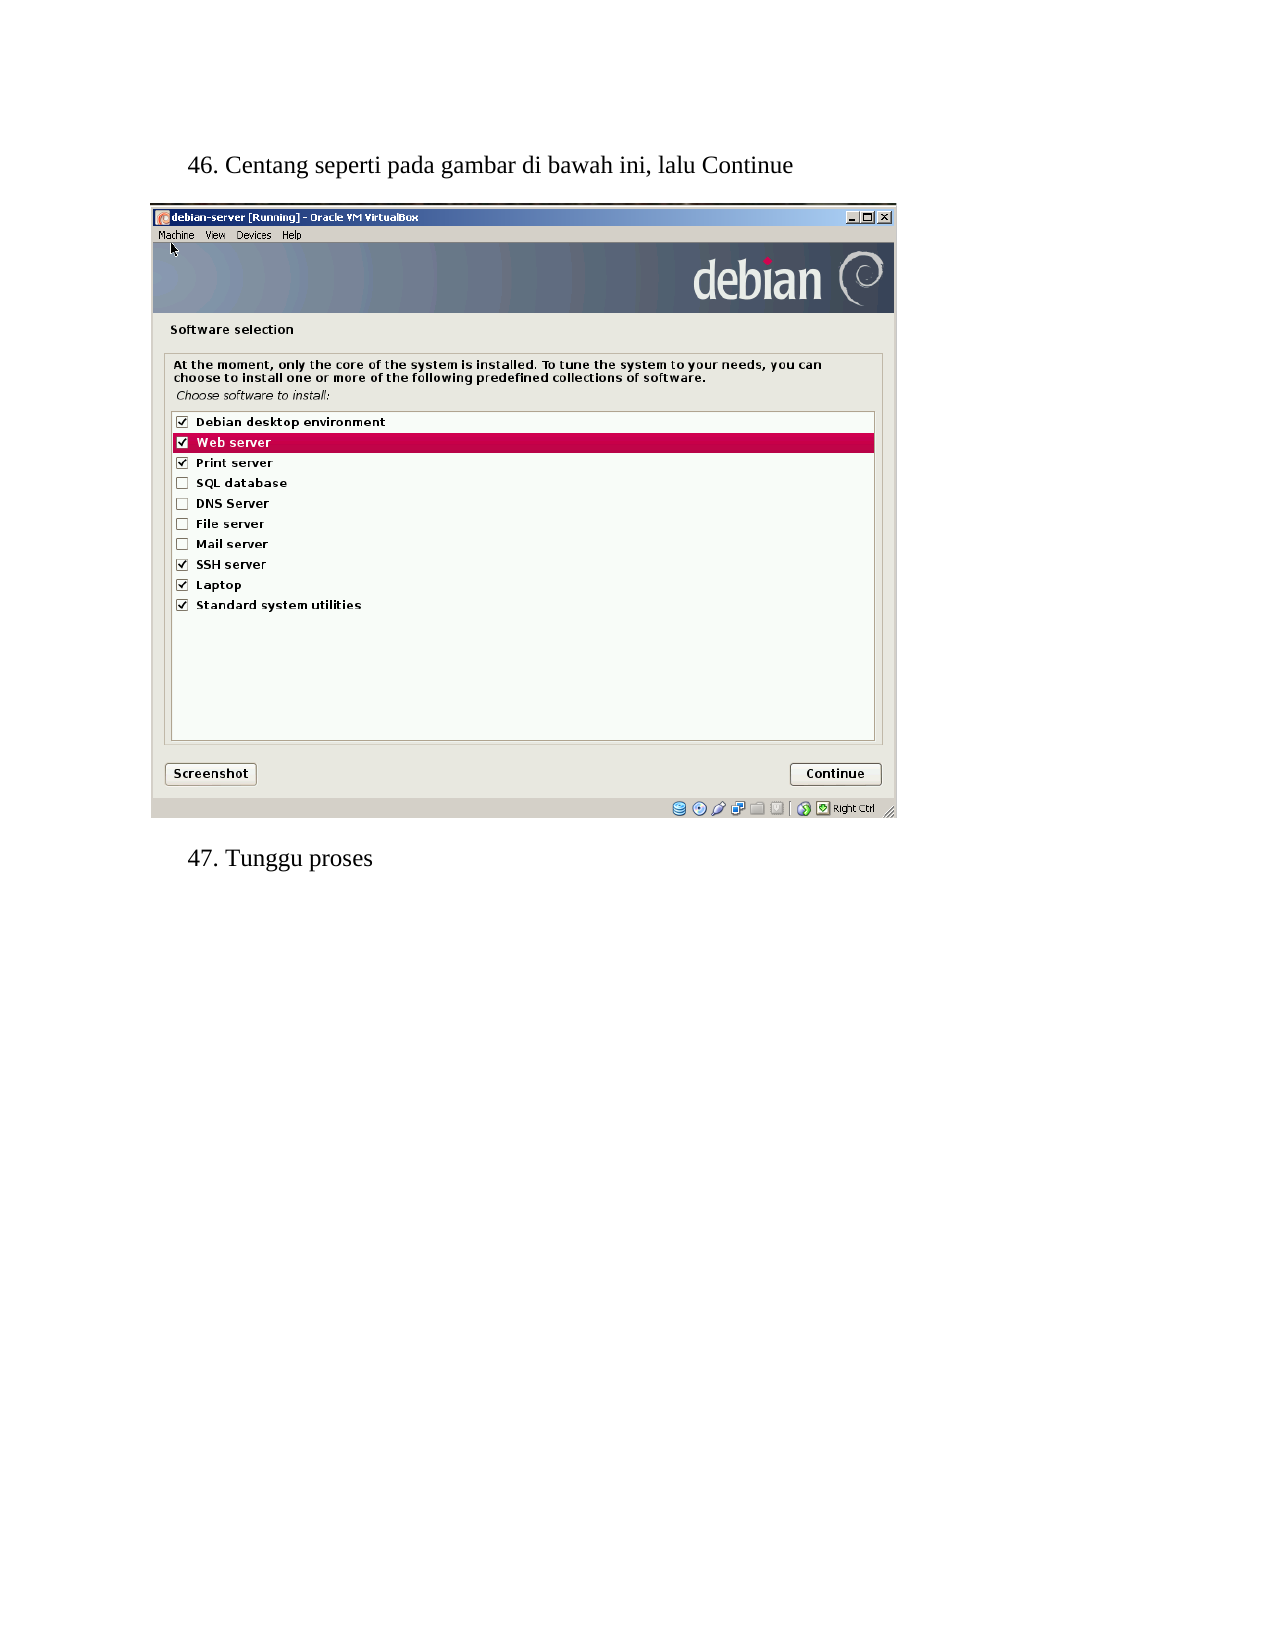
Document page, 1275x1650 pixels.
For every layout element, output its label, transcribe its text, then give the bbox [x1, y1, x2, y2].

picture [150, 203, 897, 818]
list Centang seperti pada gambar di bawah ini, lalu Continue [187, 150, 1125, 179]
list Tunggu proses [187, 843, 1125, 872]
